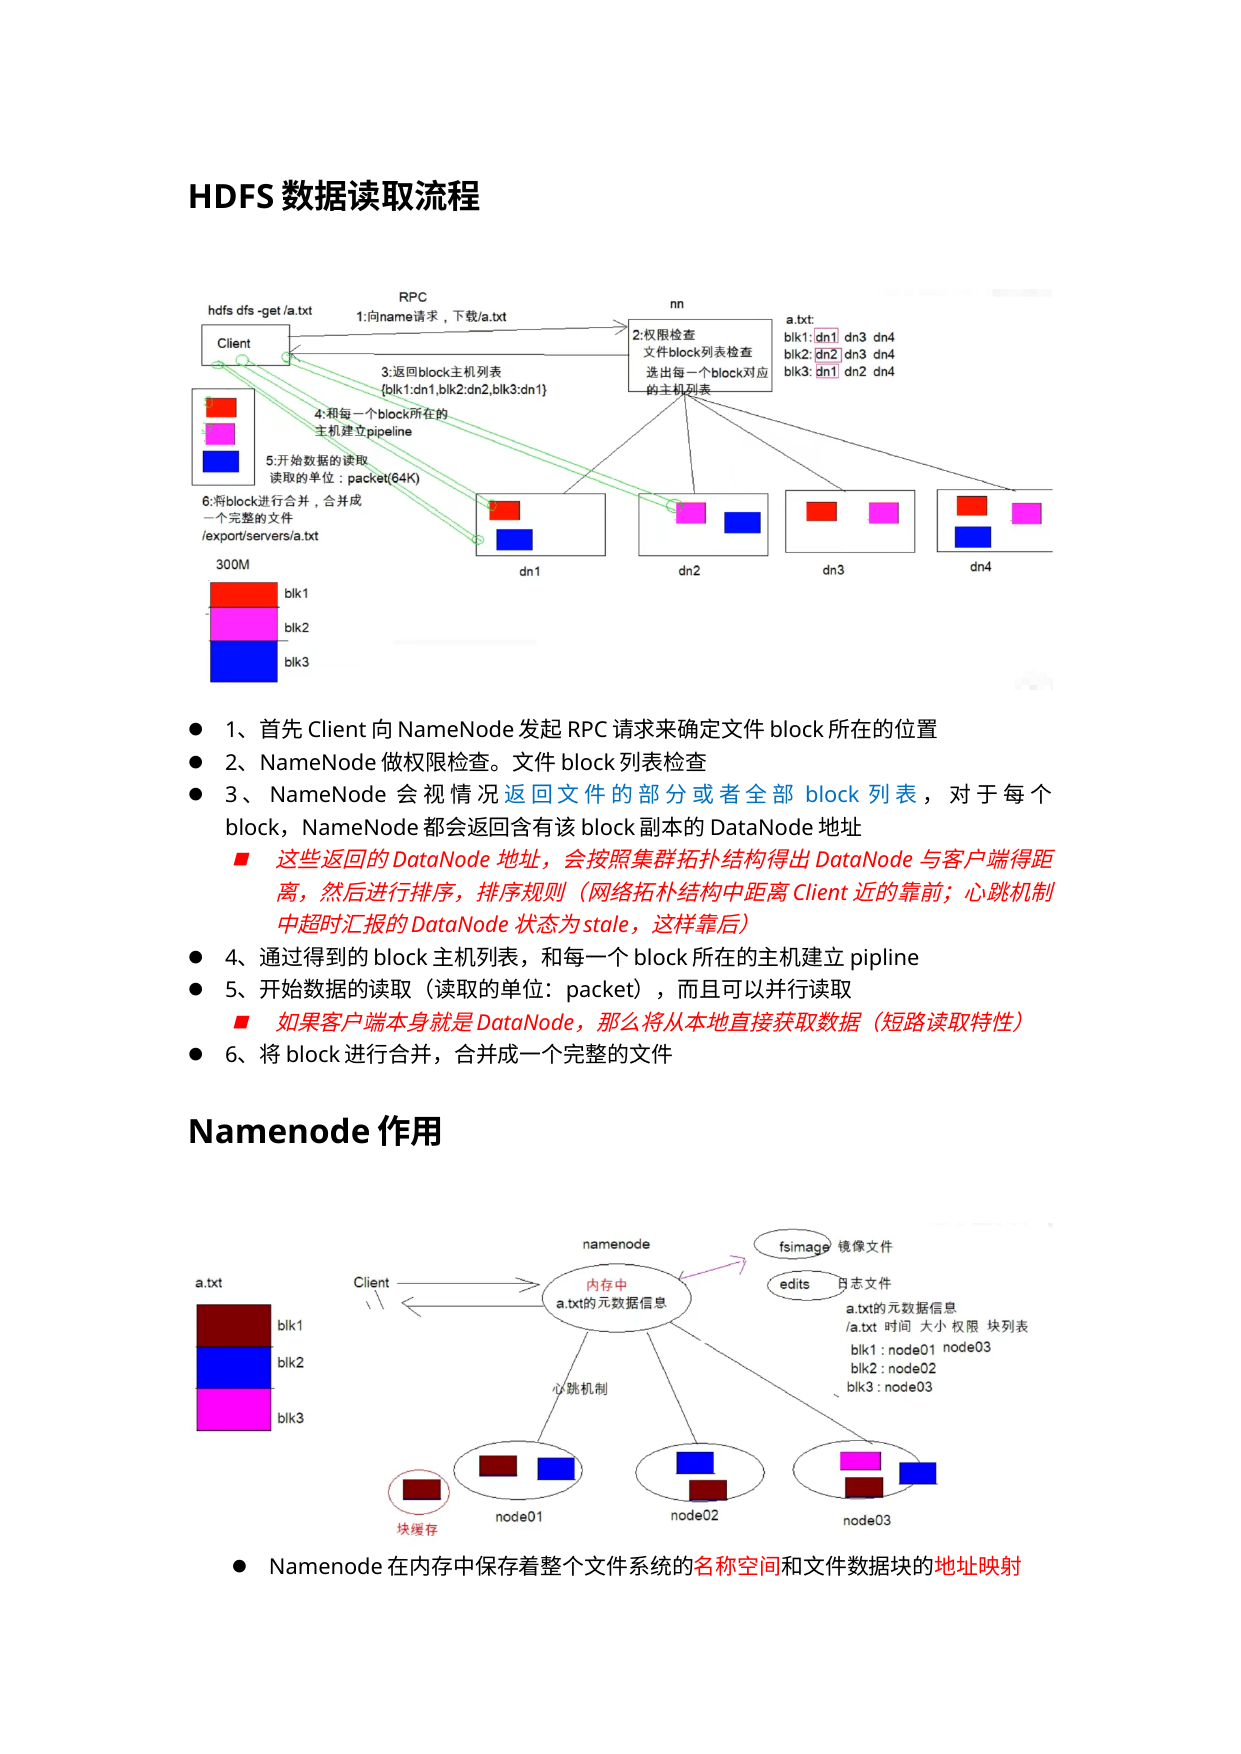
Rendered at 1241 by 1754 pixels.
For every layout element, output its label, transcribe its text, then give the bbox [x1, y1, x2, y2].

list 3、NameNode会视情况返回文件的部分或者全部block列表，对于每个block，NameNode都会返回含有该block副本的DataNode地址 [187, 777, 1053, 842]
list 6、将block进行合并，合并成一个完整的文件 [187, 1037, 1053, 1069]
list 5、开始数据的读取（读取的单位：packet），而且可以并行读取 [187, 972, 1053, 1004]
list 2、NameNode做权限检查。文件block列表检查 [187, 744, 1053, 777]
picture [187, 289, 1053, 690]
subtitle HDFS数据读取流程 [187, 162, 1053, 227]
subtitle Namenode作用 [187, 1096, 1053, 1161]
picture [187, 1223, 1053, 1546]
list 1、首先Client向NameNode发起RPC请求来确定文件block所在的位置 [187, 712, 1053, 744]
list 如果客户端本身就是DataNode，那么将从本地直接获取数据（短路读取特性） [231, 1004, 1053, 1037]
list 这些返回的DataNode地址，会按照集群拓扑结构得出DataNode与客户端得距离，然后进行排序，排序规则（网络拓朴结构中距离Client近的靠前；心跳机制中超时汇报的DataNode状态为stale，这样靠后） [231, 842, 1053, 939]
list 4、通过得到的block主机列表，和每一个block所在的主机建立pipline [187, 939, 1053, 972]
list Namenode在内存中保存着整个文件系统的名称空间和文件数据块的地址映射 [231, 1549, 1053, 1581]
